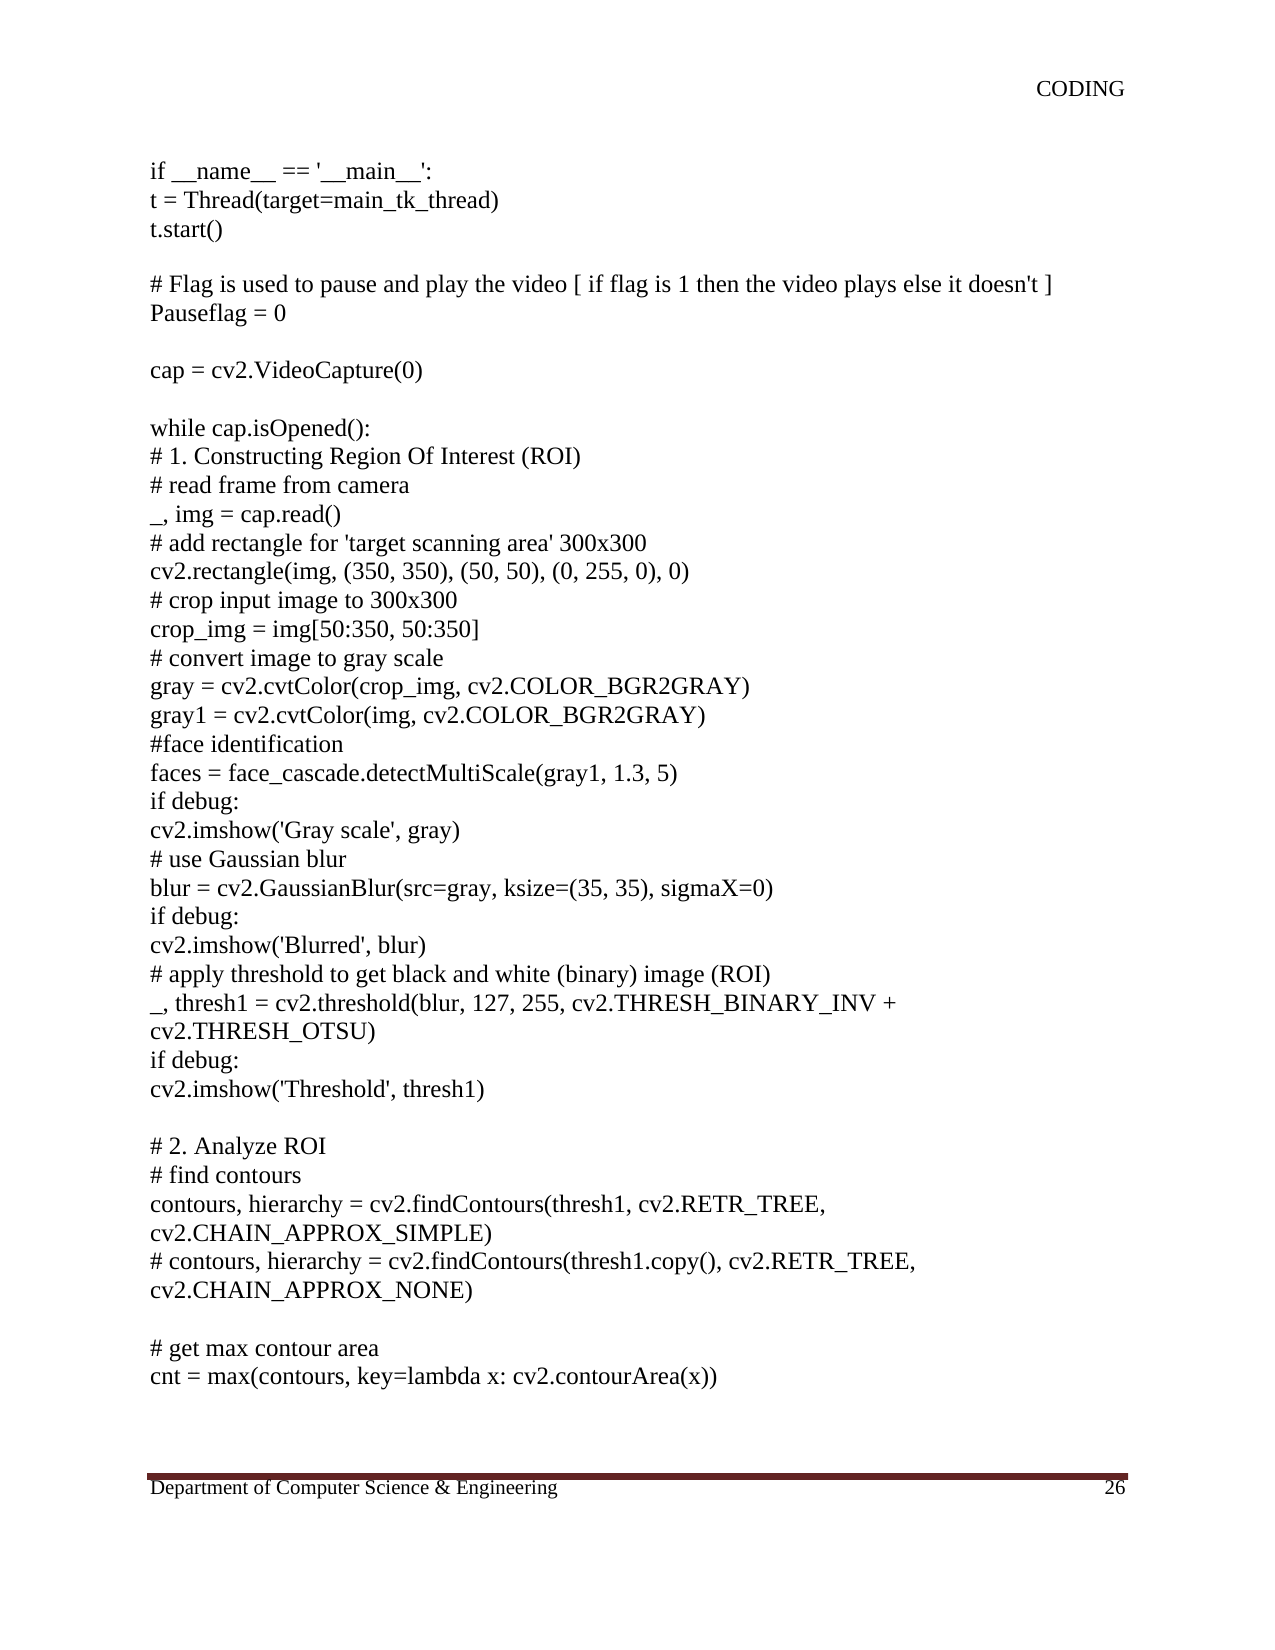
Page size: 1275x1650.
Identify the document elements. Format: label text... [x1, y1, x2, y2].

text # get max contour area [150, 1333, 1125, 1361]
text # crop input image to 300x300 [150, 585, 1125, 614]
text #face identification [150, 729, 1125, 758]
text cv2.imshow('Threshold', thresh1) [150, 1074, 1125, 1103]
text # convert image to gray scale [150, 643, 1125, 671]
text if __name__ == '__main__': [150, 156, 1125, 185]
text if debug: [150, 901, 1125, 930]
text cap = cv2.VideoCapture(0) [150, 355, 1125, 384]
text if debug: [150, 1045, 1125, 1074]
text if debug: [150, 786, 1125, 815]
text # 1. Constructing Region Of Interest (ROI) [150, 441, 1125, 470]
text t.start() [150, 214, 1125, 242]
text cv2.imshow('Gray scale', gray) [150, 815, 1125, 844]
text # apply threshold to get black and white (binary) image (ROI) [150, 959, 1125, 988]
text gray1 = cv2.cvtColor(img, cv2.COLOR_BGR2GRAY) [150, 700, 1125, 729]
text Pauseflag = 0 [150, 298, 1125, 326]
text # add rectangle for 'target scanning area' 300x300 [150, 528, 1125, 556]
table_header Department of Computer Science & Engineering [150, 1474, 875, 1499]
text # find contours [150, 1160, 1125, 1189]
text contours, hierarchy = cv2.findContours(thresh1, cv2.RETR_TREE, cv2.CHAIN_APPROX_SIMPLE) [150, 1189, 1125, 1246]
text # Flag is used to pause and play the video [ if flag is 1 then the video plays else it doesn't ] [150, 269, 1125, 298]
text # contours, hierarchy = cv2.findContours(thresh1.copy(), cv2.RETR_TREE, cv2.CHAIN_APPROX_NONE) [150, 1246, 1125, 1304]
text cv2.imshow('Blurred', blur) [150, 930, 1125, 959]
text cnt = max(contours, key=lambda x: cv2.contourArea(x)) [150, 1361, 1125, 1390]
table_header 26 [875, 1474, 1125, 1499]
text cv2.rectangle(img, (350, 350), (50, 50), (0, 255, 0), 0) [150, 556, 1125, 585]
text CODING [150, 75, 1125, 101]
text crop_img = img[50:350, 50:350] [150, 614, 1125, 643]
text gray = cv2.cvtColor(crop_img, cv2.COLOR_BGR2GRAY) [150, 671, 1125, 700]
text faces = face_cascade.detectMultiScale(gray1, 1.3, 5) [150, 758, 1125, 786]
text _, thresh1 = cv2.threshold(blur, 127, 255, cv2.THRESH_BINARY_INV + cv2.THRESH_OTSU) [150, 988, 1125, 1045]
text t = Thread(target=main_tk_thread) [150, 185, 1125, 214]
text # 2. Analyze ROI [150, 1131, 1125, 1160]
text # read frame from camera [150, 470, 1125, 499]
picture [147, 1473, 1129, 1480]
text while cap.isOpened(): [150, 413, 1125, 441]
text _, img = cap.read() [150, 499, 1125, 528]
text # use Gaussian blur [150, 844, 1125, 873]
text blur = cv2.GaussianBlur(src=gray, ksize=(35, 35), sigmaX=0) [150, 873, 1125, 901]
